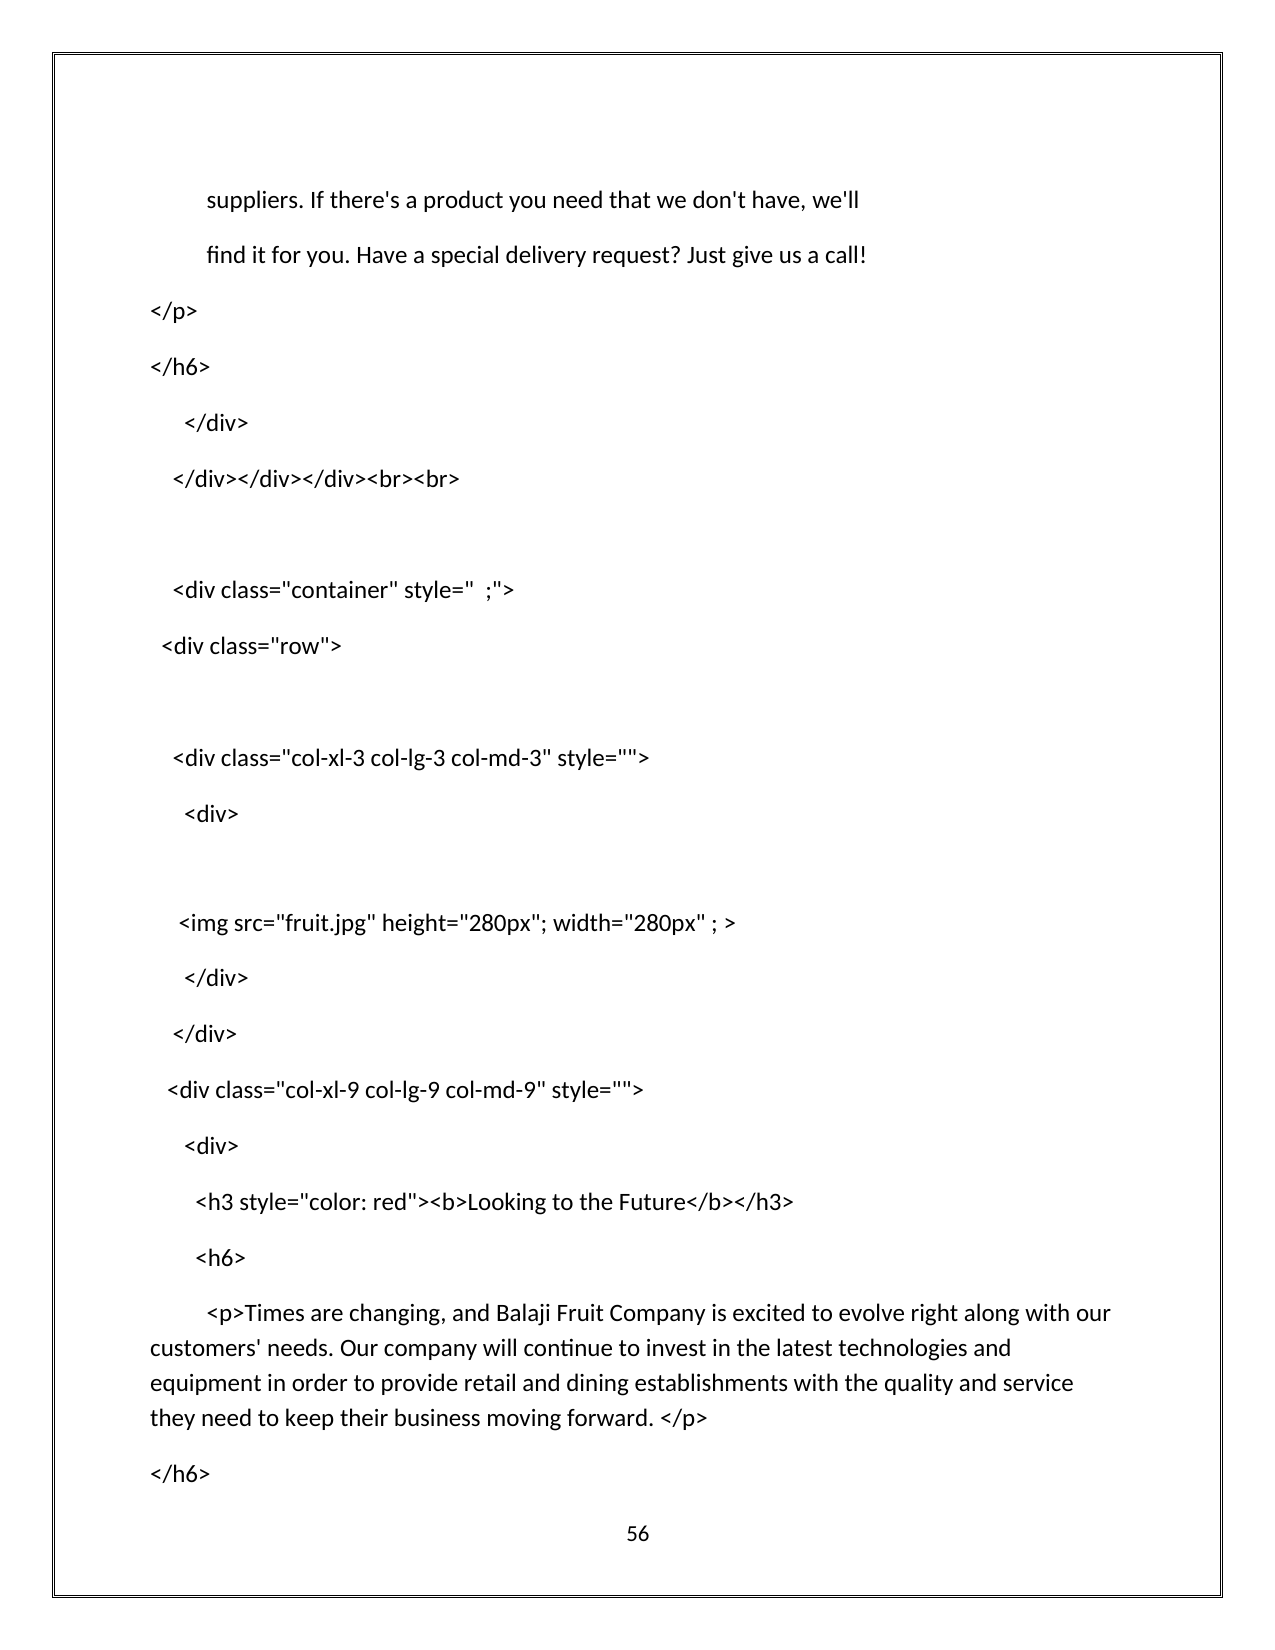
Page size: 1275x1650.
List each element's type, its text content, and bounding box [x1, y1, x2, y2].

text <div class="container" style=" ;"> [150, 574, 1125, 605]
text </h6> [150, 1458, 1125, 1489]
text </div> [150, 1018, 1125, 1049]
text </h6> [150, 351, 1125, 382]
text <div class="col-xl-9 col-lg-9 col-md-9" style=""> [150, 1074, 1125, 1105]
text <div> [150, 1130, 1125, 1161]
text <h6> [150, 1242, 1125, 1272]
text <div class="row"> [150, 630, 1125, 661]
text <div> [150, 798, 1125, 828]
text </p> [150, 295, 1125, 326]
text <img src="fruit.jpg" height="280px"; width="280px" ; > [150, 907, 1125, 937]
text suppliers. If there's a product you need that we don't have, we'll [150, 184, 1125, 214]
text <h3 style="color: red"><b>Looking to the Future</b></h3> [150, 1186, 1125, 1216]
text <div class="col-xl-3 col-lg-3 col-md-3" style=""> [150, 742, 1125, 773]
text <p>Times are changing, and Balaji Fruit Company is excited to evolve right along with our customers' needs. Our company will continue to invest in the latest technologies and equipment in order to provide retail and dining establishments with the quality and service they need to keep their business moving forward. </p> [150, 1298, 1125, 1433]
text </div> [150, 963, 1125, 993]
text find it for you. Have a special delivery request? Just give us a call! [150, 239, 1125, 270]
text </div></div></div><br><br> [150, 463, 1125, 493]
text </div> [150, 407, 1125, 438]
